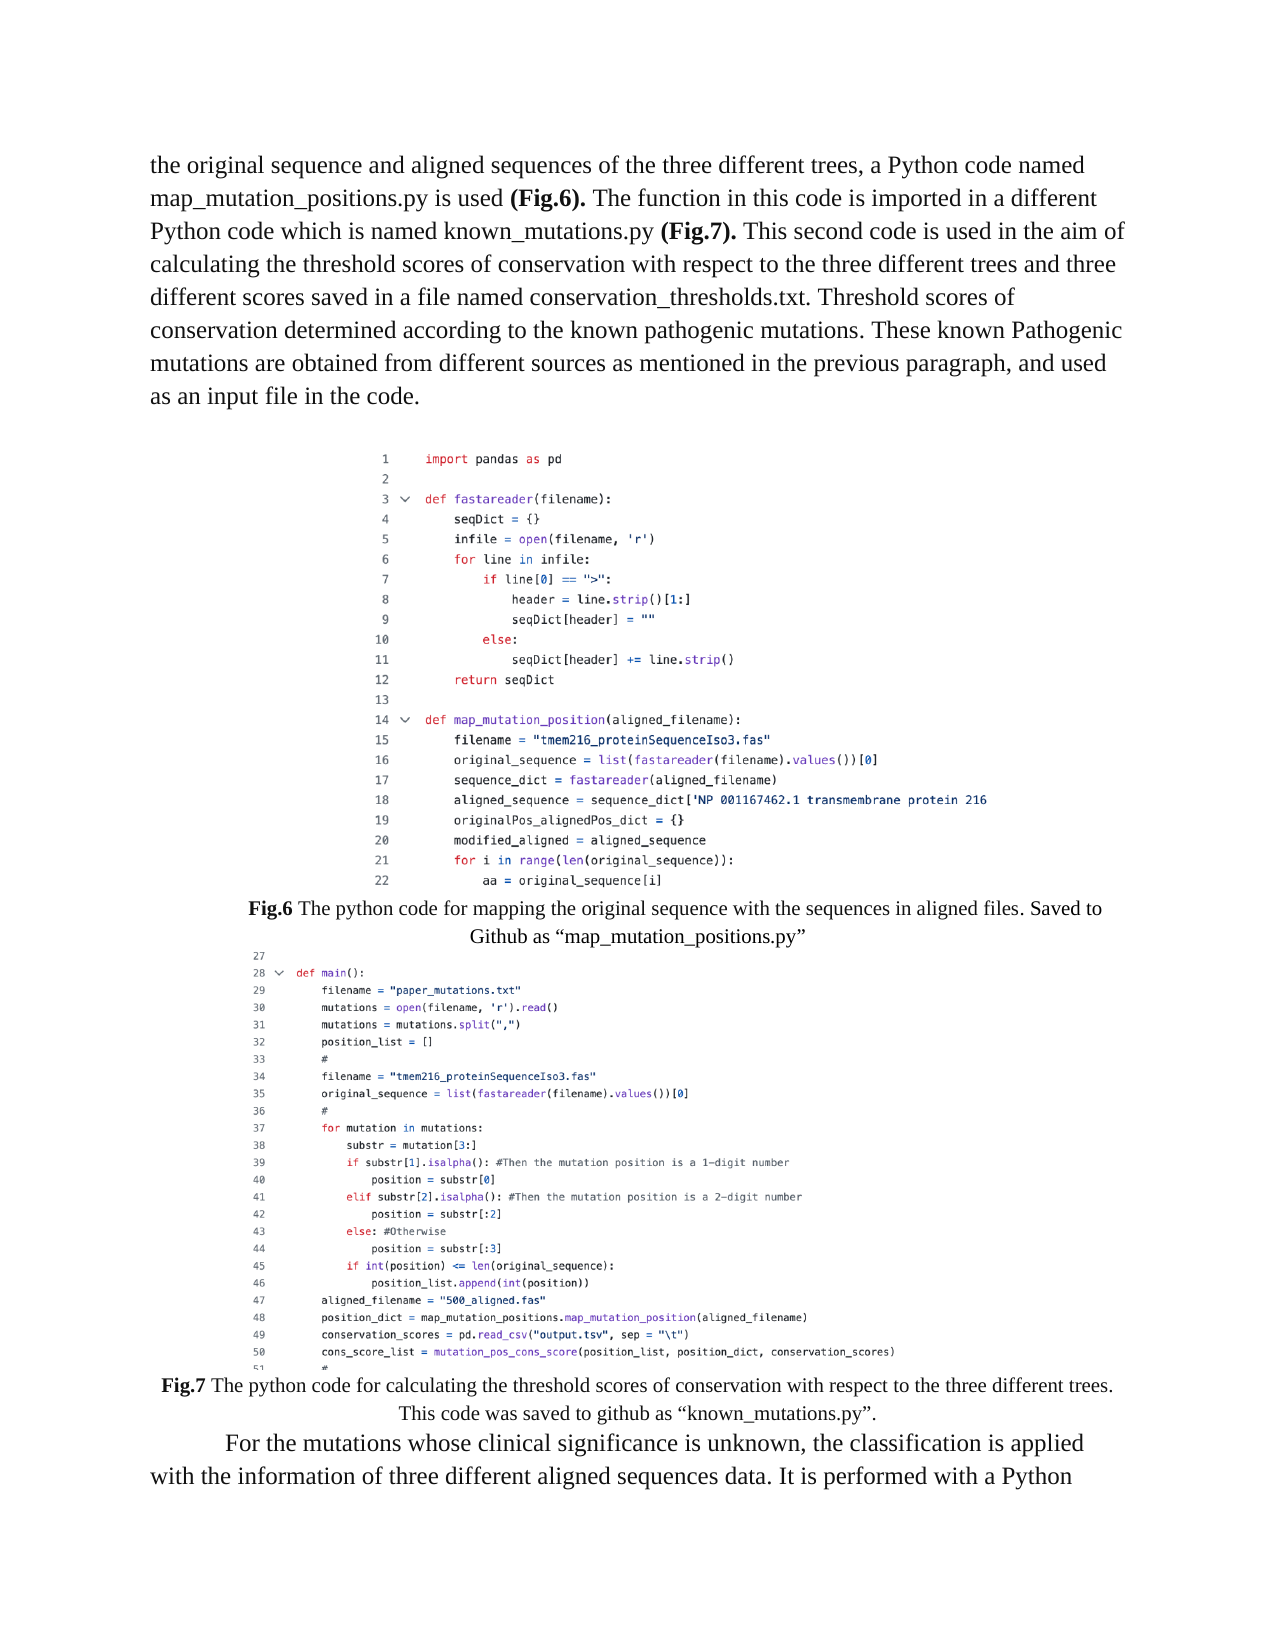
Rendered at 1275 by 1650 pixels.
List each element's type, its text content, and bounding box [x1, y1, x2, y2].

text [150, 1428, 1125, 1490]
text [150, 150, 1125, 410]
picture [362, 447, 988, 893]
text Fig.6 The python code for mapping the original sequence with the sequences in aligned files. Saved to Github as “map_mutation_positions.py” [150, 896, 1125, 948]
text Fig.7 The python code for calculating the threshold scores of conservation with respect to the three different trees. This code was saved to github as “known_mutations.py”. [150, 1373, 1125, 1425]
picture [238, 951, 1037, 1370]
